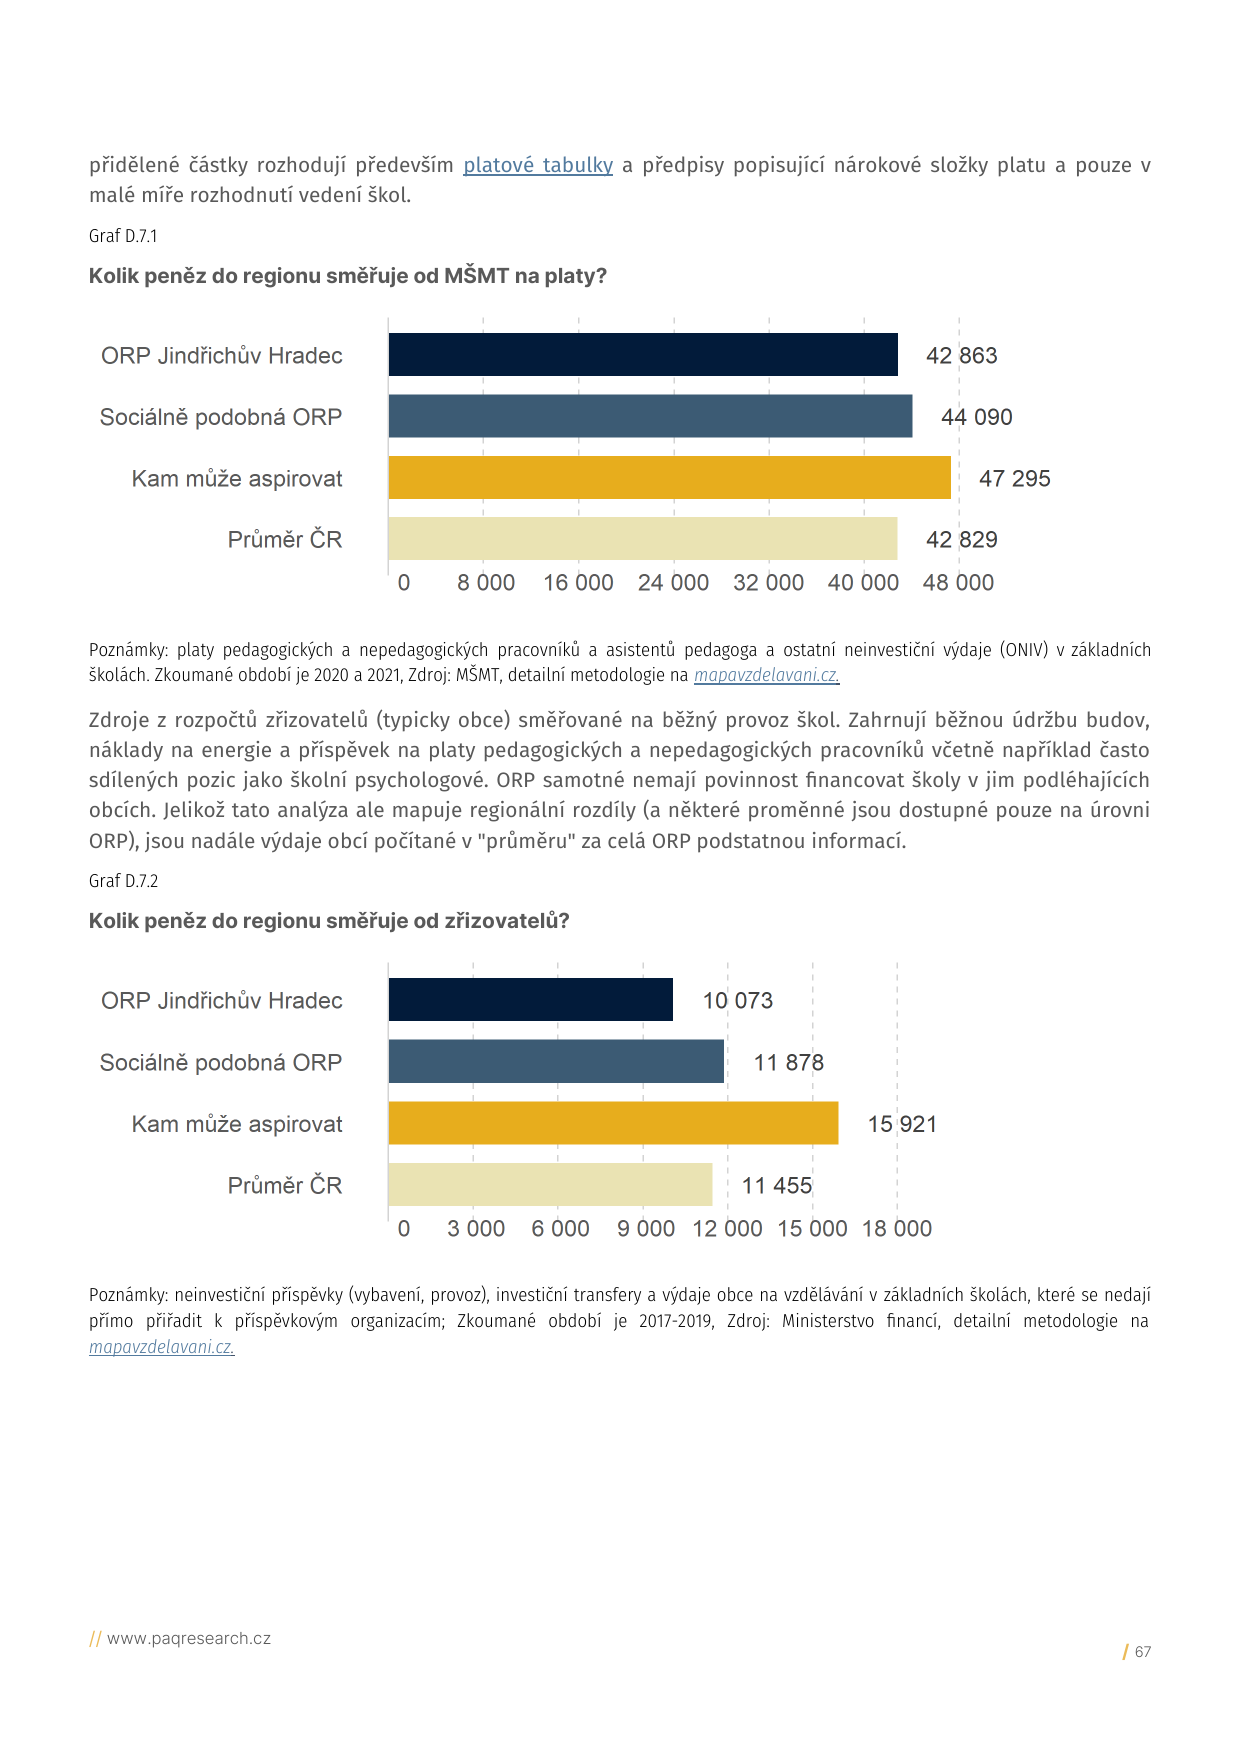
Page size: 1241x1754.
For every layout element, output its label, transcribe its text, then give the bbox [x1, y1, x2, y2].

picture [88, 290, 1139, 622]
text Zdroje z rozpočtů zřizovatelů (typicky obce) směřované na běžný provoz škol. Zahrnují běžnou údržbu budov, náklady na energie a příspěvek na platy pedagogických a nepedagogických pracovníků včetně například často sdílených pozic jako školní psychologové. ORP samotné nemají povinnost financovat školy v jim podléhajících obcích. Jelikož tato analýza ale mapuje regionální rozdíly (a některé proměnné jsou dostupné pouze na úrovni ORP), jsou nadále výdaje obcí počítané v "průměru" za celá ORP podstatnou informací. [89, 703, 1152, 854]
text Poznámky: neinvestiční příspěvky (vybavení, provoz), investiční transfery a výdaje obce na vzdělávání v základních školách, které se nedají přímo přiřadit k příspěvkovým organizacím; Zkoumané období je 2017-2019, Zdroj: Ministerstvo financí, detailní metodologie na mapavzdelavani.cz. [89, 1284, 1152, 1358]
text Kolik peněz do regionu směřuje od zřizovatelů? [89, 909, 1152, 934]
text Graf D.7.2 [89, 870, 1152, 893]
text Graf D.7.1 [89, 225, 1152, 247]
picture [88, 935, 1139, 1268]
text Poznámky: platy pedagogických a nepedagogických pracovníků a asistentů pedagoga a ostatní neinvestiční výdaje (ONIV) v základních školách. Zkoumané období je 2020 a 2021, Zdroj: MŠMT, detailní metodologie na mapavzdelavani.cz. [89, 638, 1152, 687]
text Kolik peněz do regionu směřuje od MŠMT na platy? [89, 263, 1152, 288]
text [89, 148, 1152, 208]
